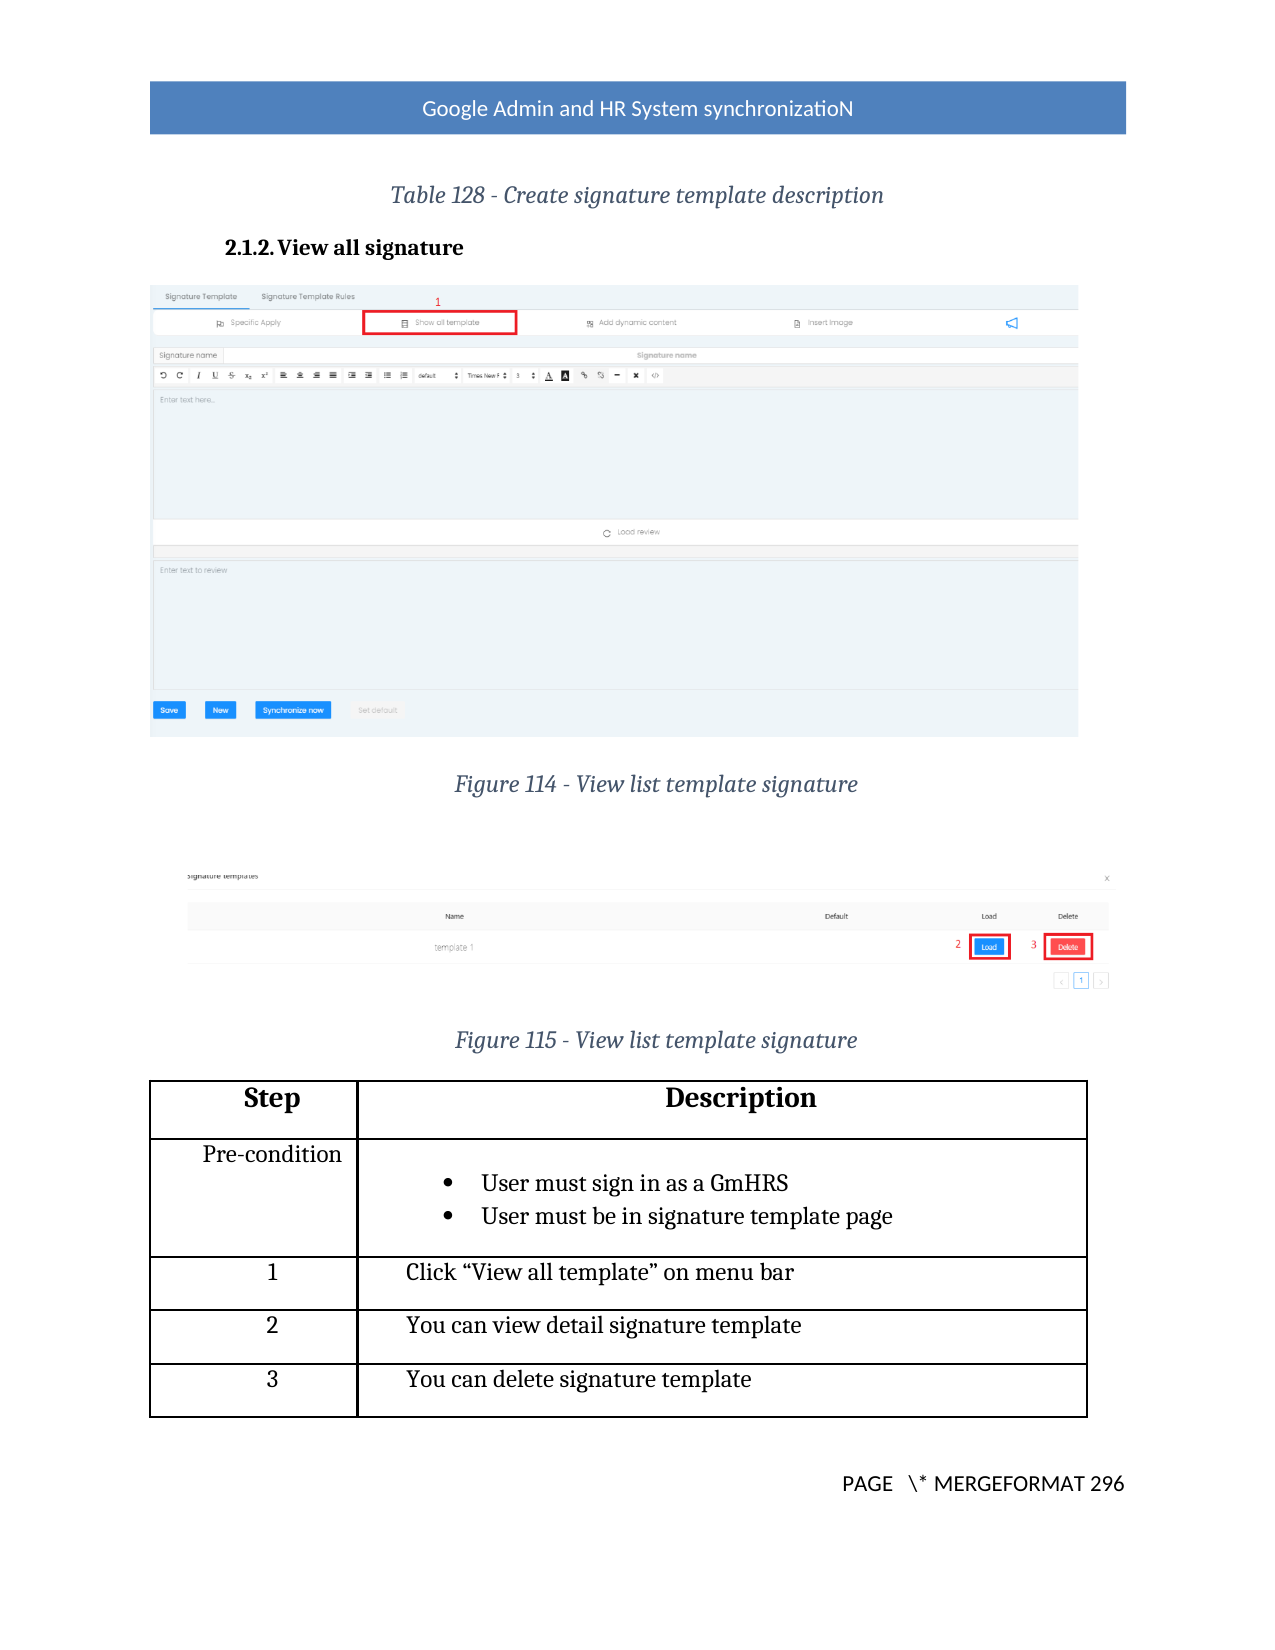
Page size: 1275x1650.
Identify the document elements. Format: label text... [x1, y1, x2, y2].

picture [187, 875, 1116, 993]
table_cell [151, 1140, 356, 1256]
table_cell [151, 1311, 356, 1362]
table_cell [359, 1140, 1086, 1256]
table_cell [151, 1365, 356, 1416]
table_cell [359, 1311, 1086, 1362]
picture [150, 285, 1079, 737]
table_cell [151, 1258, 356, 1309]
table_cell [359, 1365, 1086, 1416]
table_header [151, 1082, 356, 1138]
text Figure 114 - View list template signature [187, 770, 1125, 799]
subtitle View all signature [225, 234, 1125, 261]
text Figure 115 - View list template signature [187, 1026, 1125, 1054]
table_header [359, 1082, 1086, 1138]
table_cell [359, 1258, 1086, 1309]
